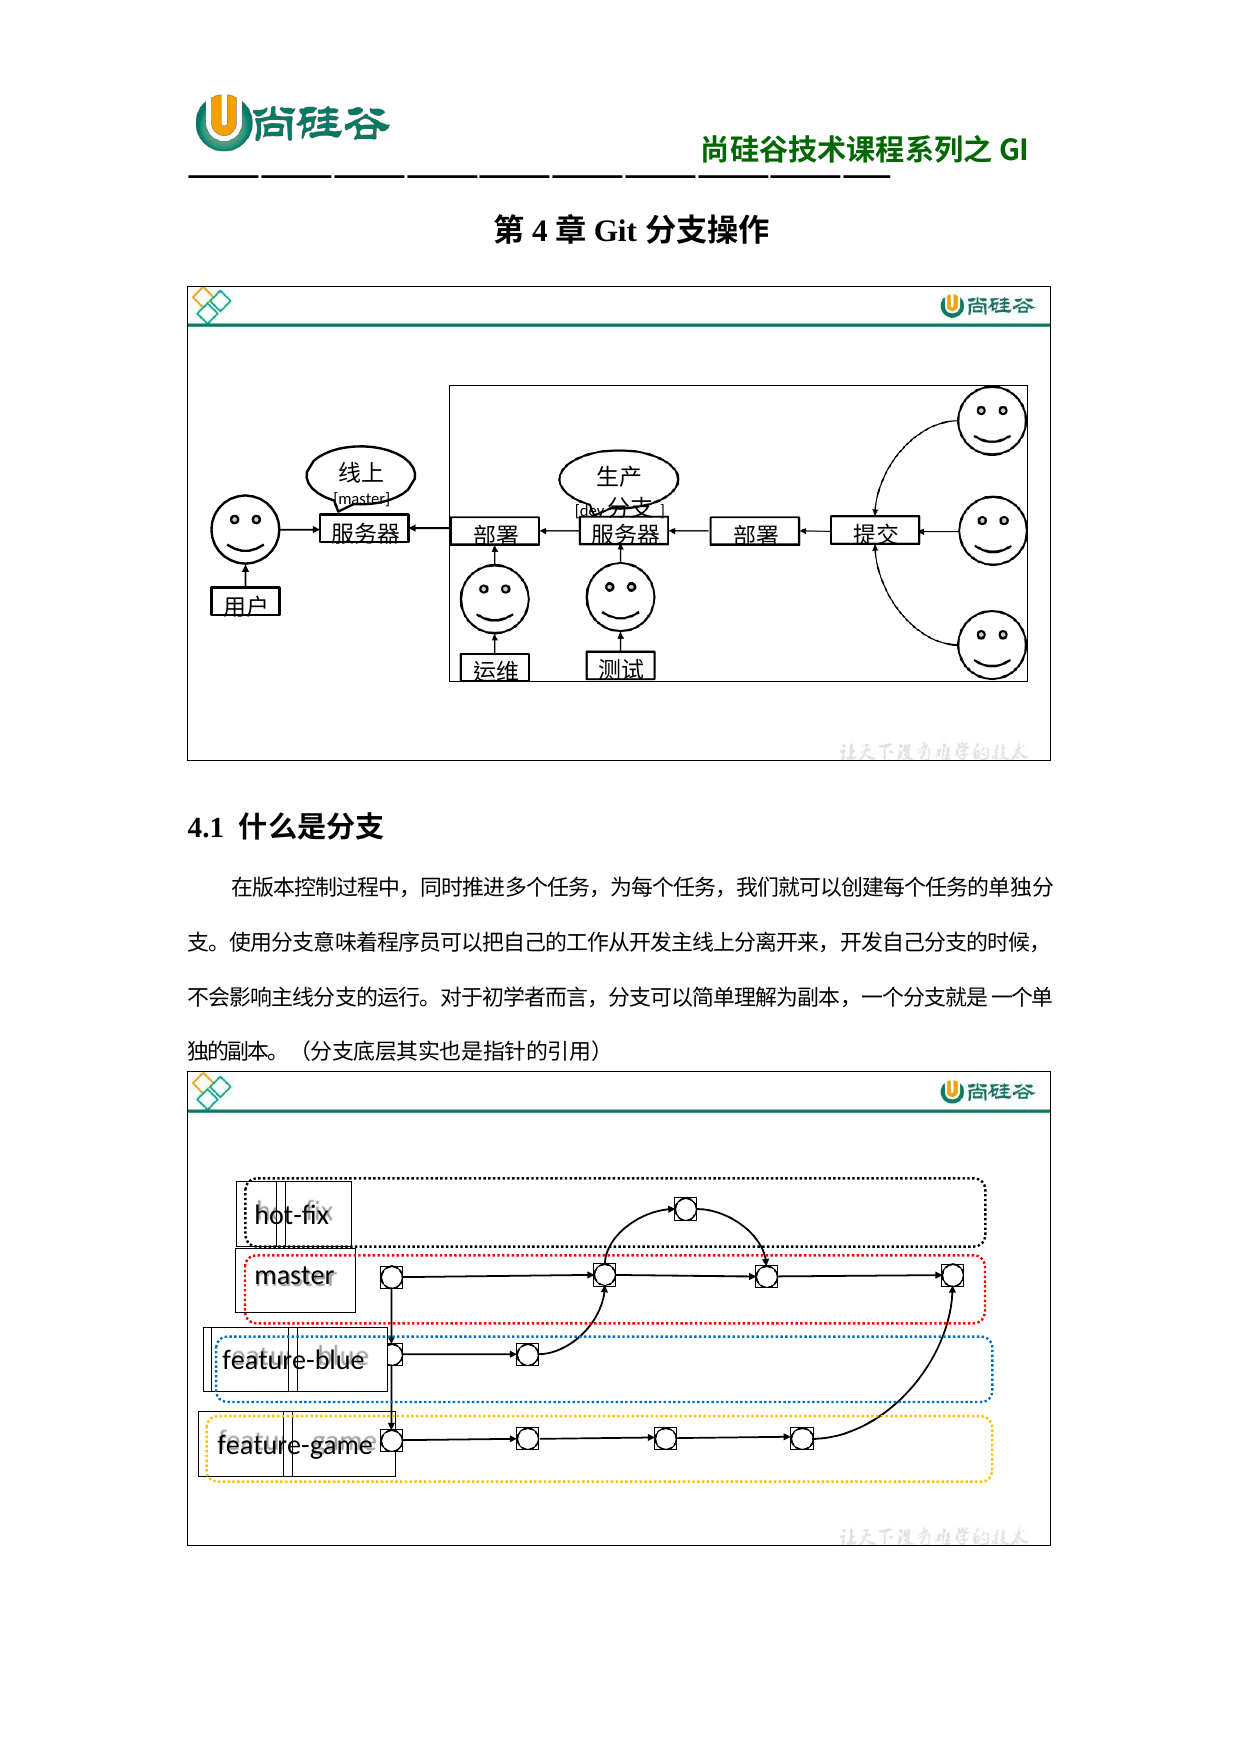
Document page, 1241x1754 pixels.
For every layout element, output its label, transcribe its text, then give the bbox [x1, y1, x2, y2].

subtitle 什么是分支 [187, 803, 1076, 846]
subtitle 第 4 章 Git 分支操作 [187, 205, 1076, 251]
picture [188, 287, 1050, 760]
picture [187, 88, 395, 157]
text 在版本控制过程中，同时推进多个任务，为每个任务，我们就可以创建每个任务的单独分支。使用分支意味着程序员可以把自己的工作从开发主线上分离开来，开发自己分支的时候，不会影响主线分支的运行。对于初学者而言，分支可以简单理解为副本，一个分支就是一个单独的副本。（分支底层其实也是指针的引用） [187, 870, 1054, 1066]
picture [188, 1072, 1050, 1545]
